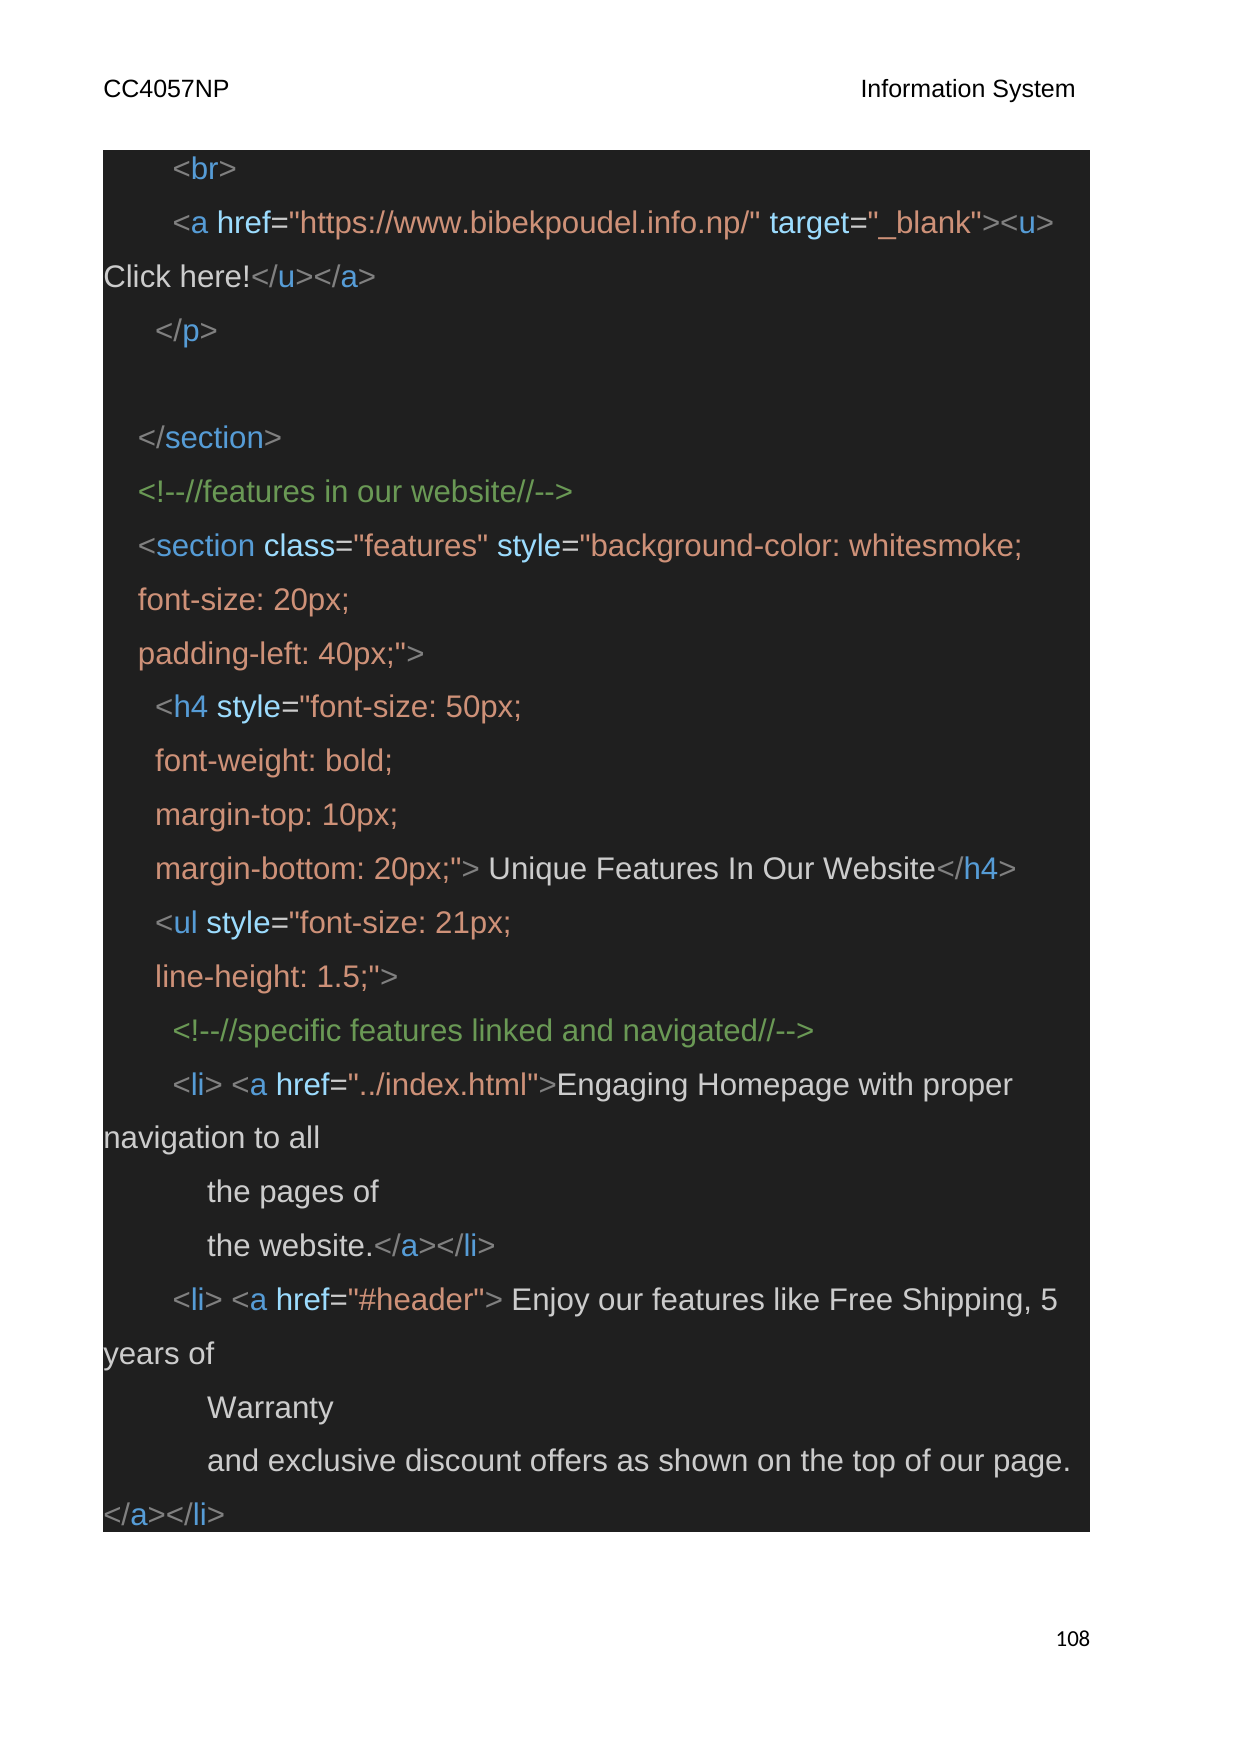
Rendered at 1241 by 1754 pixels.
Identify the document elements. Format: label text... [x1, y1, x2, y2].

text padding-left: 40px;"> [103, 635, 1090, 671]
text </p> [103, 312, 1090, 347]
text <!--//features in our website//--> [103, 473, 1090, 509]
text <li> <a href="#header"> Enjoy our features like Free Shipping, 5 years of [103, 1281, 1090, 1371]
text the pages of [103, 1173, 1090, 1209]
text font-size: 20px; [103, 581, 1090, 617]
text line-height: 1.5;"> [103, 958, 1090, 994]
text <br> [103, 150, 1090, 186]
text margin-top: 10px; [103, 796, 1090, 832]
text Warranty [103, 1389, 1090, 1424]
text <!--//specific features linked and navigated//--> [103, 1012, 1090, 1048]
text <ul style="font-size: 21px; [103, 904, 1090, 940]
text the website.</a></li> [103, 1227, 1090, 1263]
text <li> <a href="../index.html">Engaging Homepage with proper navigation to all [103, 1066, 1090, 1155]
text <section class="features" style="background-color: whitesmoke; [103, 527, 1090, 563]
text font-weight: bold; [103, 742, 1090, 778]
text margin-bottom: 20px;"> Unique Features In Our Website</h4> [103, 850, 1090, 886]
text <h4 style="font-size: 50px; [103, 688, 1090, 724]
text and exclusive discount offers as shown on the top of our page. </a></li> [103, 1442, 1090, 1532]
text <a href="https://www.bibekpoudel.info.np/" target="_blank"><u> Click here!</u></a> [103, 204, 1090, 294]
text </section> [103, 419, 1090, 455]
